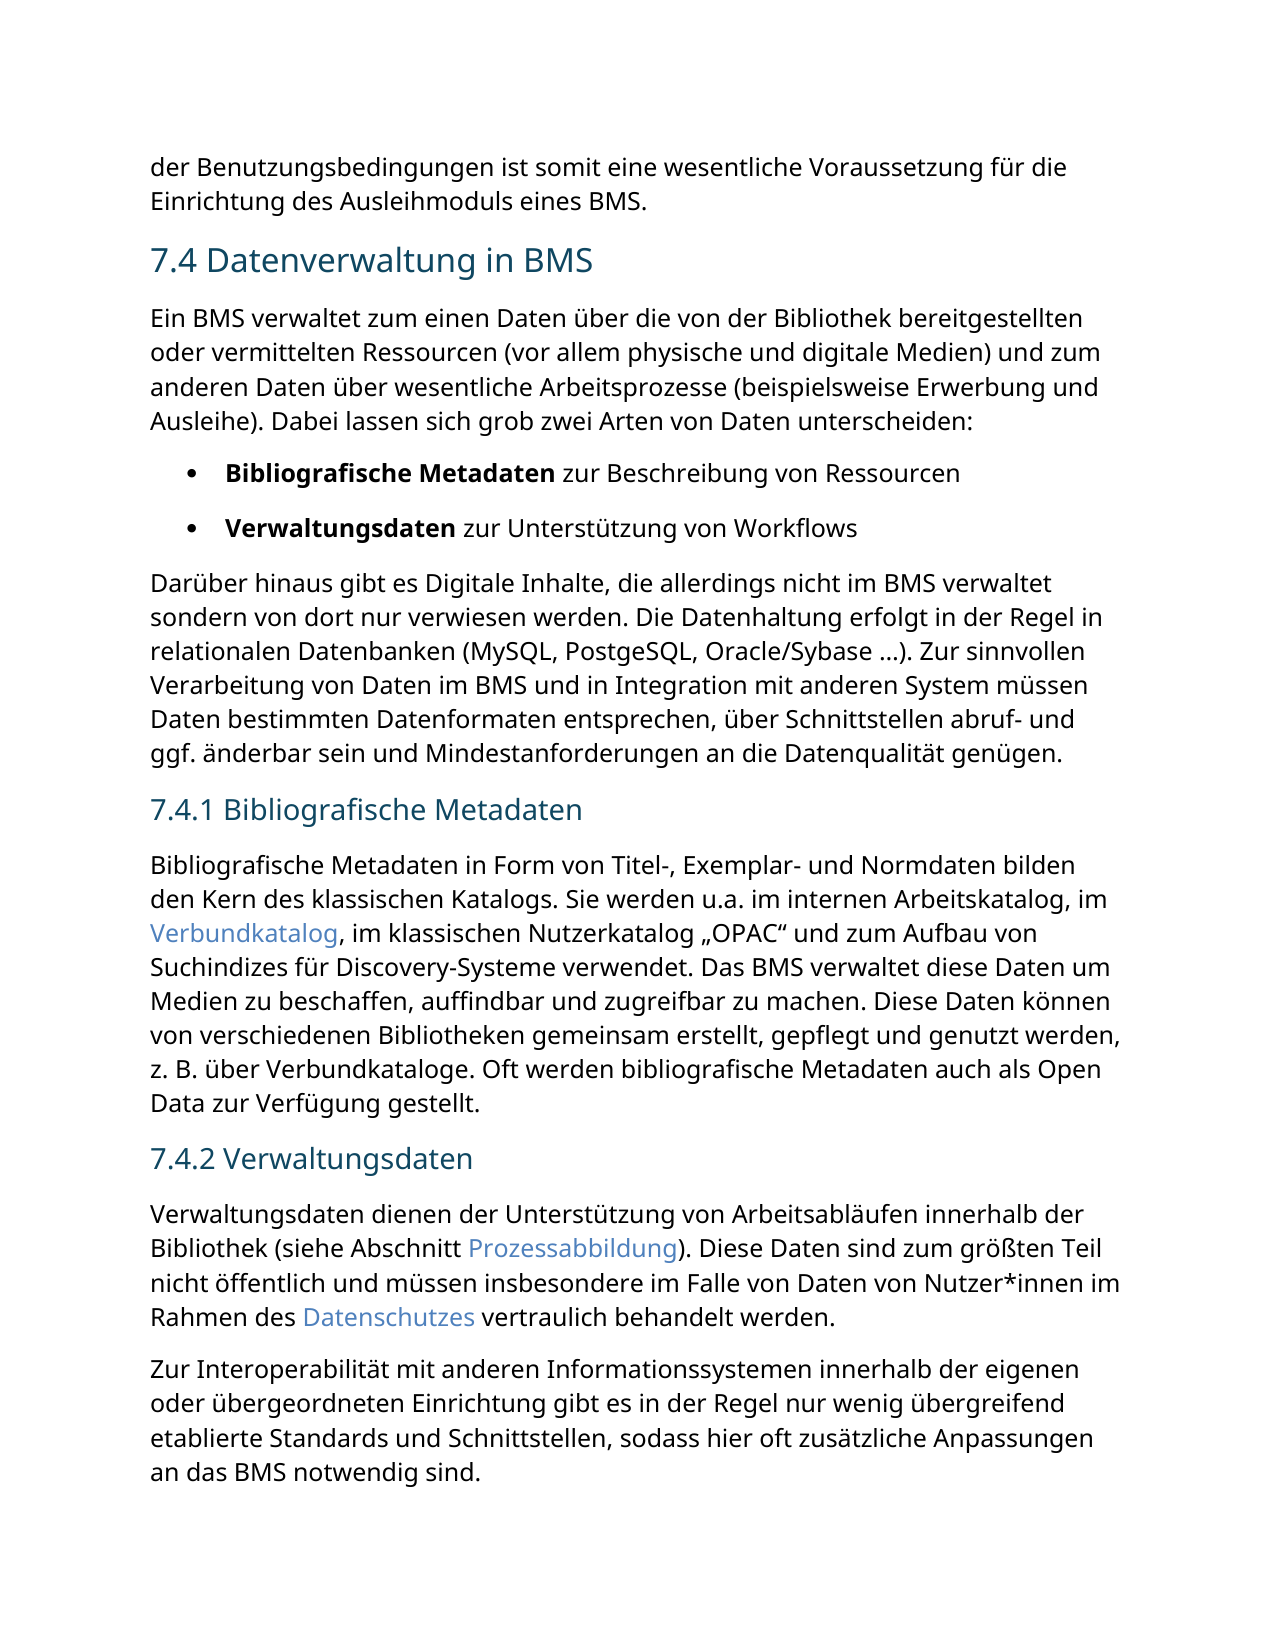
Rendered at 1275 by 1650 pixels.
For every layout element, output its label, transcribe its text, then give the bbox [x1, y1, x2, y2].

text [150, 150, 1125, 218]
list Bibliografische Metadaten zur Beschreibung von Ressourcen [187, 456, 1125, 490]
subtitle 7.4.1 Bibliografische Metadaten [150, 789, 1125, 829]
text Darüber hinaus gibt es Digitale Inhalte, die allerdings nicht im BMS verwaltet sondern von dort nur verwiesen werden. Die Datenhaltung erfolgt in der Regel in relationalen Datenbanken (MySQL, PostgeSQL, Oracle/Sybase …). Zur sinnvollen Verarbeitung von Daten im BMS und in Integration mit anderen System müssen Daten bestimmten Datenformaten entsprechen, über Schnittstellen abruf- und ggf. änderbar sein und Mindestanforderungen an die Datenqualität genügen. [150, 566, 1125, 770]
text Verwaltungsdaten dienen der Unterstützung von Arbeitsabläufen innerhalb der Bibliothek (siehe Abschnitt Prozessabbildung). Diese Daten sind zum größten Teil nicht öffentlich und müssen insbesondere im Falle von Daten von Nutzer*innen im Rahmen des Datenschutzes vertraulich behandelt werden. [150, 1197, 1125, 1333]
list Verwaltungsdaten zur Unterstützung von Workflows [187, 511, 1125, 545]
text Ein BMS verwaltet zum einen Daten über die von der Bibliothek bereitgestellten oder vermittelten Ressourcen (vor allem physische und digitale Medien) und zum anderen Daten über wesentliche Arbeitsprozesse (beispielsweise Erwerbung und Ausleihe). Dabei lassen sich grob zwei Arten von Daten unterscheiden: [150, 301, 1125, 437]
subtitle 7.4 Datenverwaltung in BMS [150, 237, 1125, 282]
subtitle 7.4.2 Verwaltungsdaten [150, 1139, 1125, 1178]
text Bibliografische Metadaten in Form von Titel-, Exemplar- und Normdaten bilden den Kern des klassischen Katalogs. Sie werden u.a. im internen Arbeitskatalog, im Verbundkatalog, im klassischen Nutzerkatalog „OPAC“ und zum Aufbau von Suchindizes für Discovery-Systeme verwendet. Das BMS verwaltet diese Daten um Medien zu beschaffen, auffindbar und zugreifbar zu machen. Diese Daten können von verschiedenen Bibliotheken gemeinsam erstellt, gepflegt und genutzt werden, z. B. über Verbundkataloge. Oft werden bibliografische Metadaten auch als Open Data zur Verfügung gestellt. [150, 847, 1125, 1120]
text Zur Interoperabilität mit anderen Informationssystemen innerhalb der eigenen oder übergeordneten Einrichtung gibt es in der Regel nur wenig übergreifend etablierte Standards und Schnittstellen, sodass hier oft zusätzliche Anpassungen an das BMS notwendig sind. [150, 1352, 1125, 1488]
